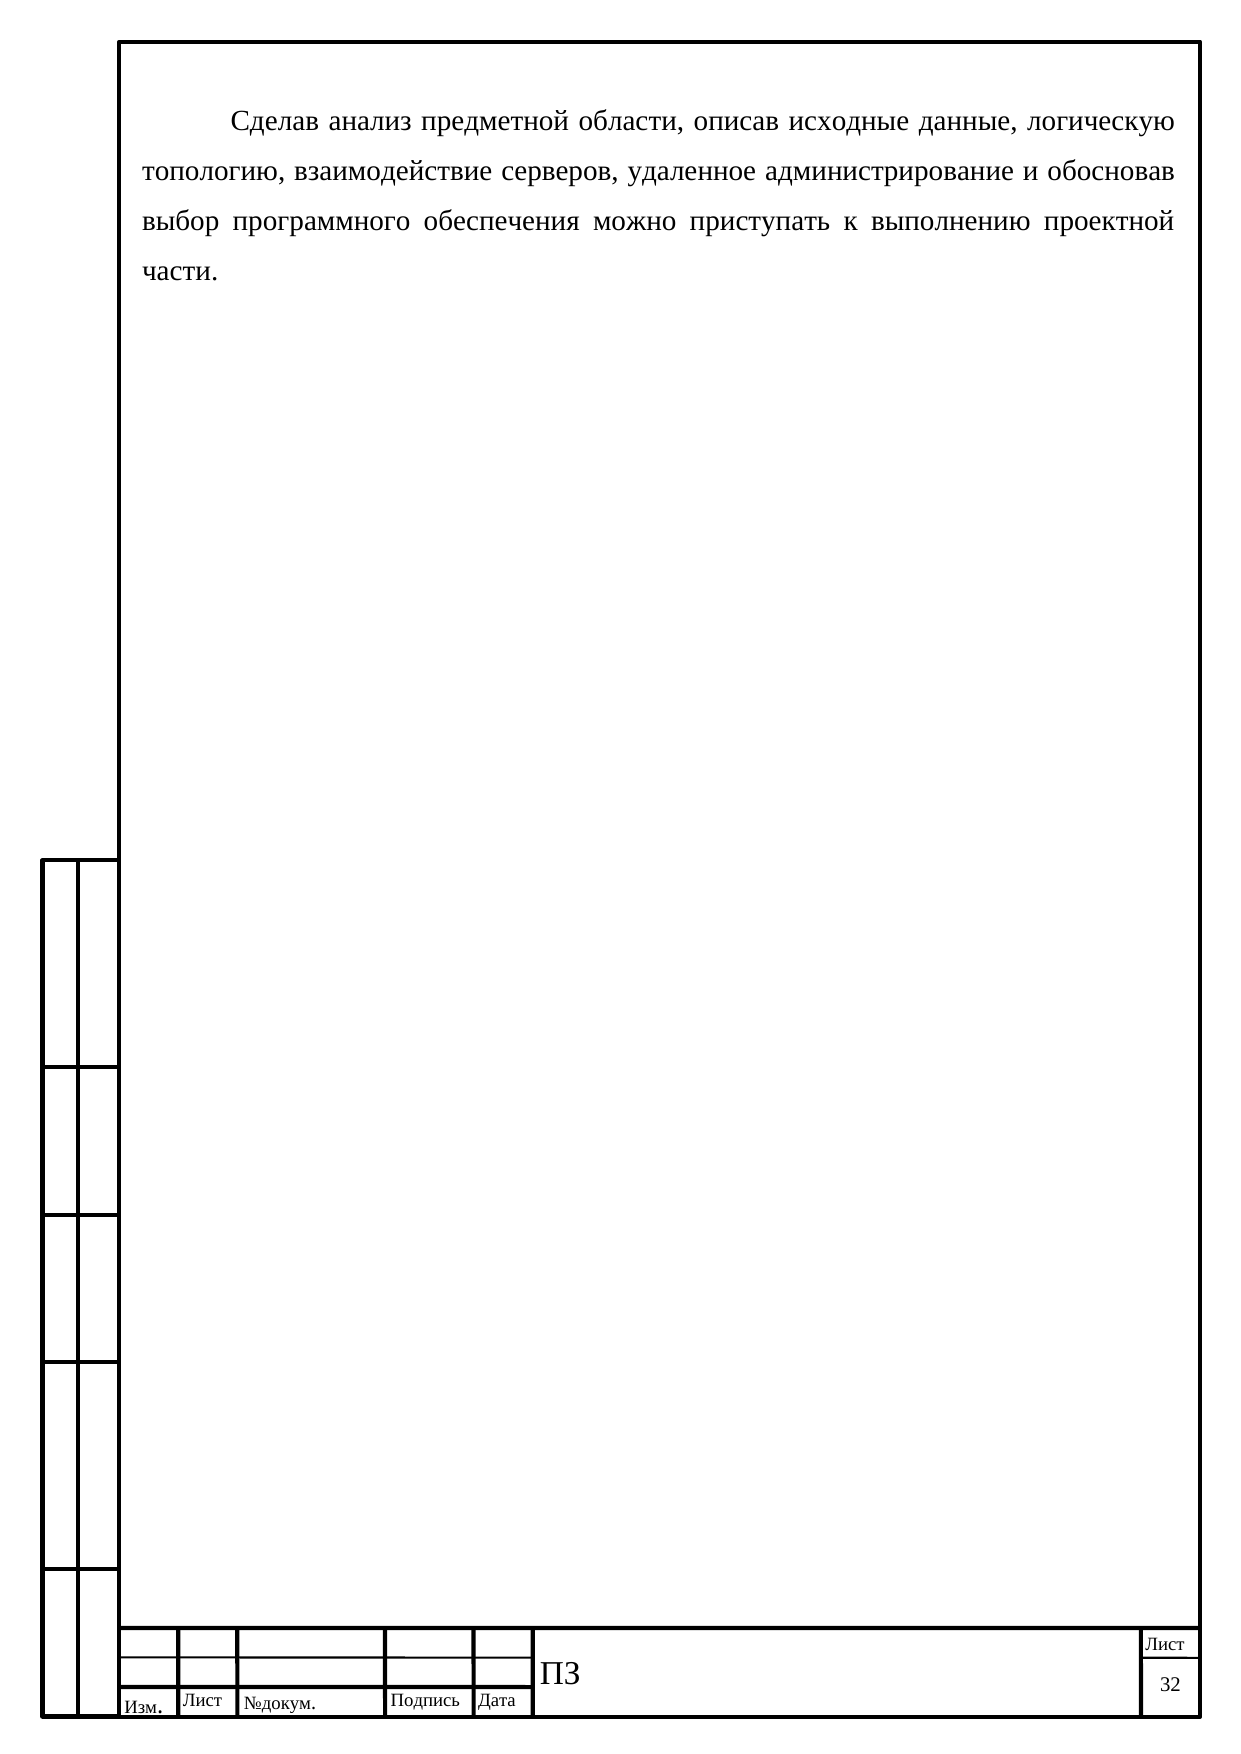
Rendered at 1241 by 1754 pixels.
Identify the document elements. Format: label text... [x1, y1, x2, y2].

text Сделав анализ предметной области, описав исходные данные, логическую топологию, взаимодействие серверов, удаленное администрирование и обосновав выбор программного обеспечения можно приступать к выполнению проектной части. [142, 103, 1175, 287]
